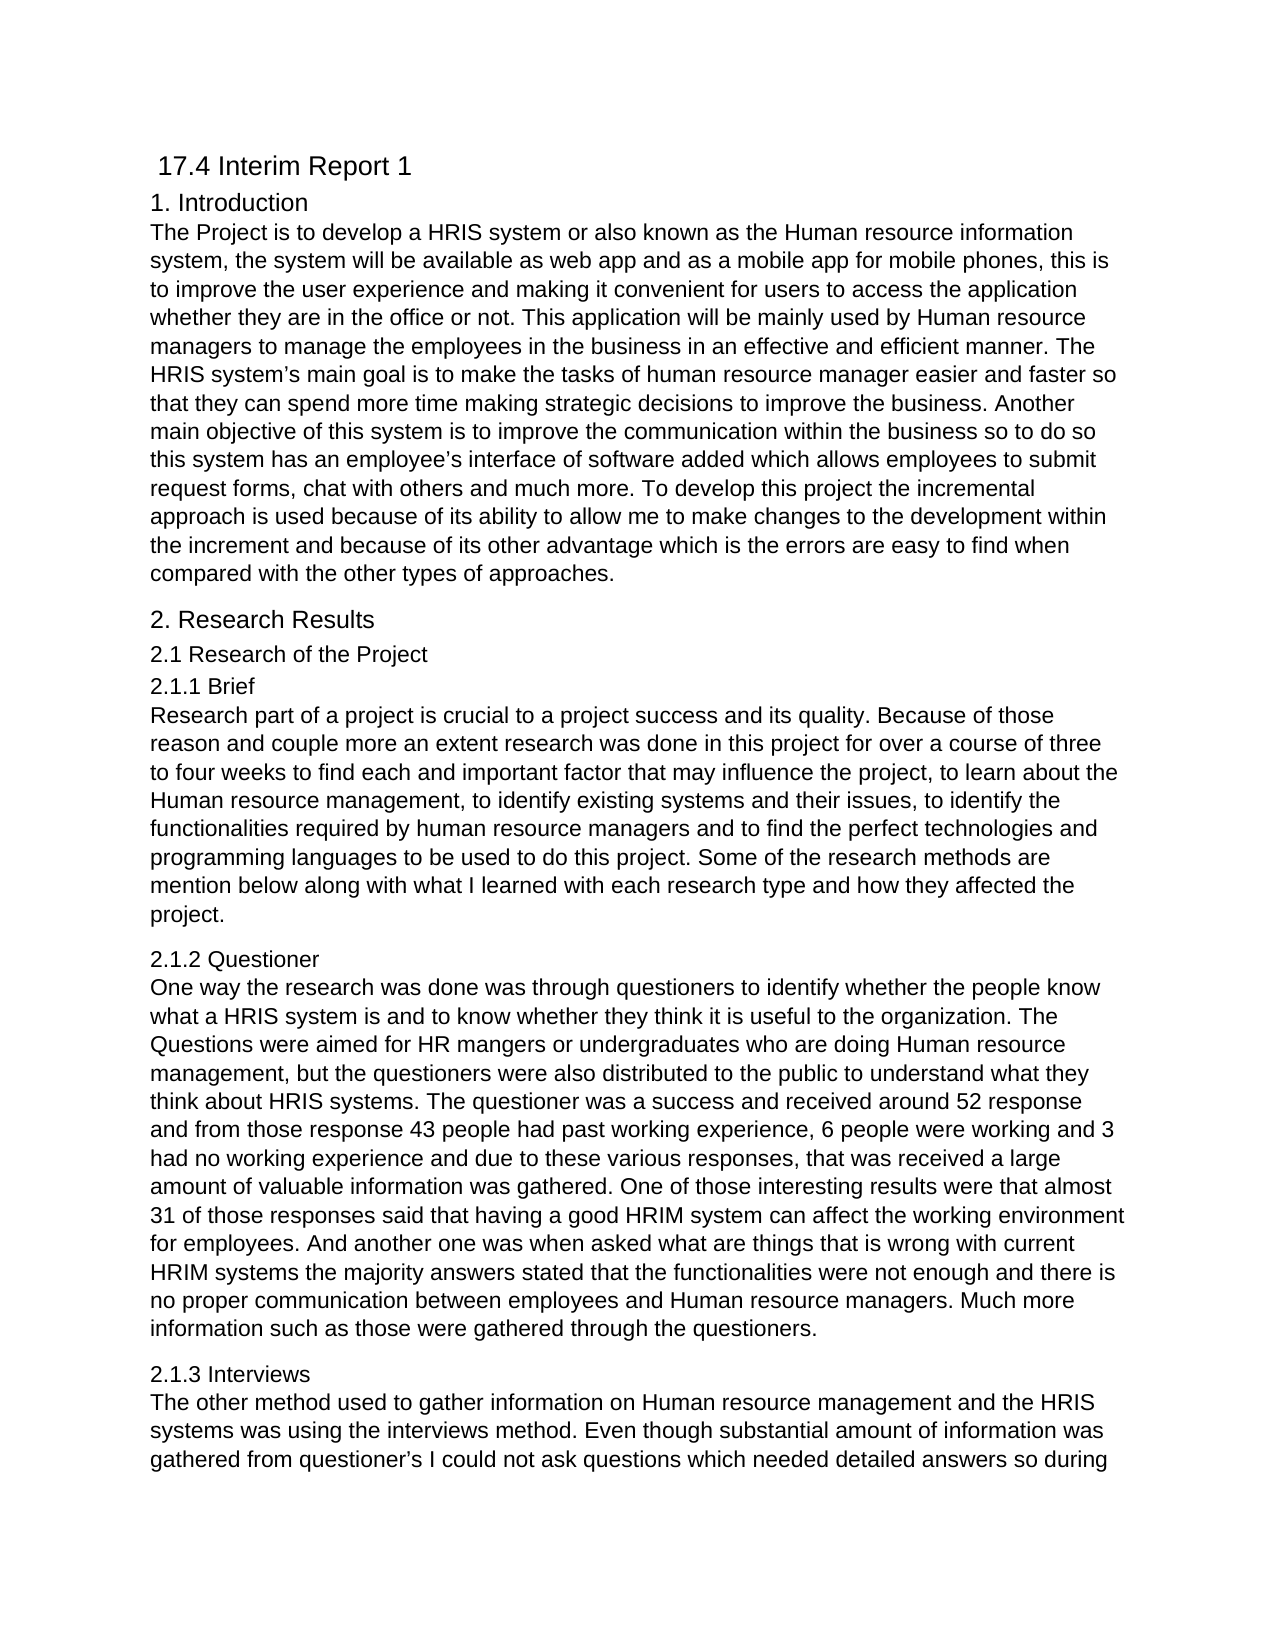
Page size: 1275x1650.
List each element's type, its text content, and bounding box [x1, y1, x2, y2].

subtitle 2.1 Research of the Project [150, 641, 1125, 667]
subtitle 1. Introduction [150, 188, 1125, 217]
text The Project is to develop a HRIS system or also known as the Human resource information system, the system will be available as web app and as a mobile app for mobile phones, this is to improve the user experience and making it convenient for users to access the application whether they are in the office or not. This application will be mainly used by Human resource managers to manage the employees in the business in an effective and efficient manner. The HRIS system’s main goal is to make the tasks of human resource manager easier and faster so that they can spend more time making strategic decisions to improve the business. Another main objective of this system is to improve the communication within the business so to do so this system has an employee’s interface of software added which allows employees to submit request forms, chat with others and much more. To develop this project the incremental approach is used because of its ability to allow me to make changes to the development within the increment and because of its other advantage which is the errors are easy to find when compared with the other types of approaches. [150, 219, 1125, 587]
subtitle 17.4 Interim Report 1 [150, 150, 1125, 181]
subtitle 2.1.2 Questioner [150, 946, 1125, 972]
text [150, 1389, 1125, 1472]
subtitle 2.1.3 Interviews [150, 1361, 1125, 1387]
text Research part of a project is crucial to a project success and its quality. Because of those reason and couple more an extent research was done in this project for over a course of three to four weeks to find each and important factor that may influence the project, to learn about the Human resource management, to identify existing systems and their issues, to identify the functionalities required by human resource managers and to find the perfect technologies and programming languages to be used to do this project. Some of the research methods are mention below along with what I learned with each research type and how they affected the project. [150, 702, 1125, 927]
text One way the research was done was through questioners to identify whether the people know what a HRIS system is and to know whether they think it is useful to the organization. The Questions were aimed for HR mangers or undergraduates who are doing Human resource management, but the questioners were also distributed to the public to understand what they think about HRIS systems. The questioner was a success and received around 52 response and from those response 43 people had past working experience, 6 people were working and 3 had no working experience and due to these various responses, that was received a large amount of valuable information was gathered. One of those interesting results were that almost 31 of those responses said that having a good HRIM system can affect the working environment for employees. And another one was when asked what are things that is wrong with current HRIM systems the majority answers stated that the functionalities were not enough and there is no proper communication between employees and Human resource managers. Much more information such as those were gathered through the questioners. [150, 974, 1125, 1342]
subtitle 2.1.1 Brief [150, 673, 1125, 699]
subtitle 2. Research Results [150, 605, 1125, 634]
